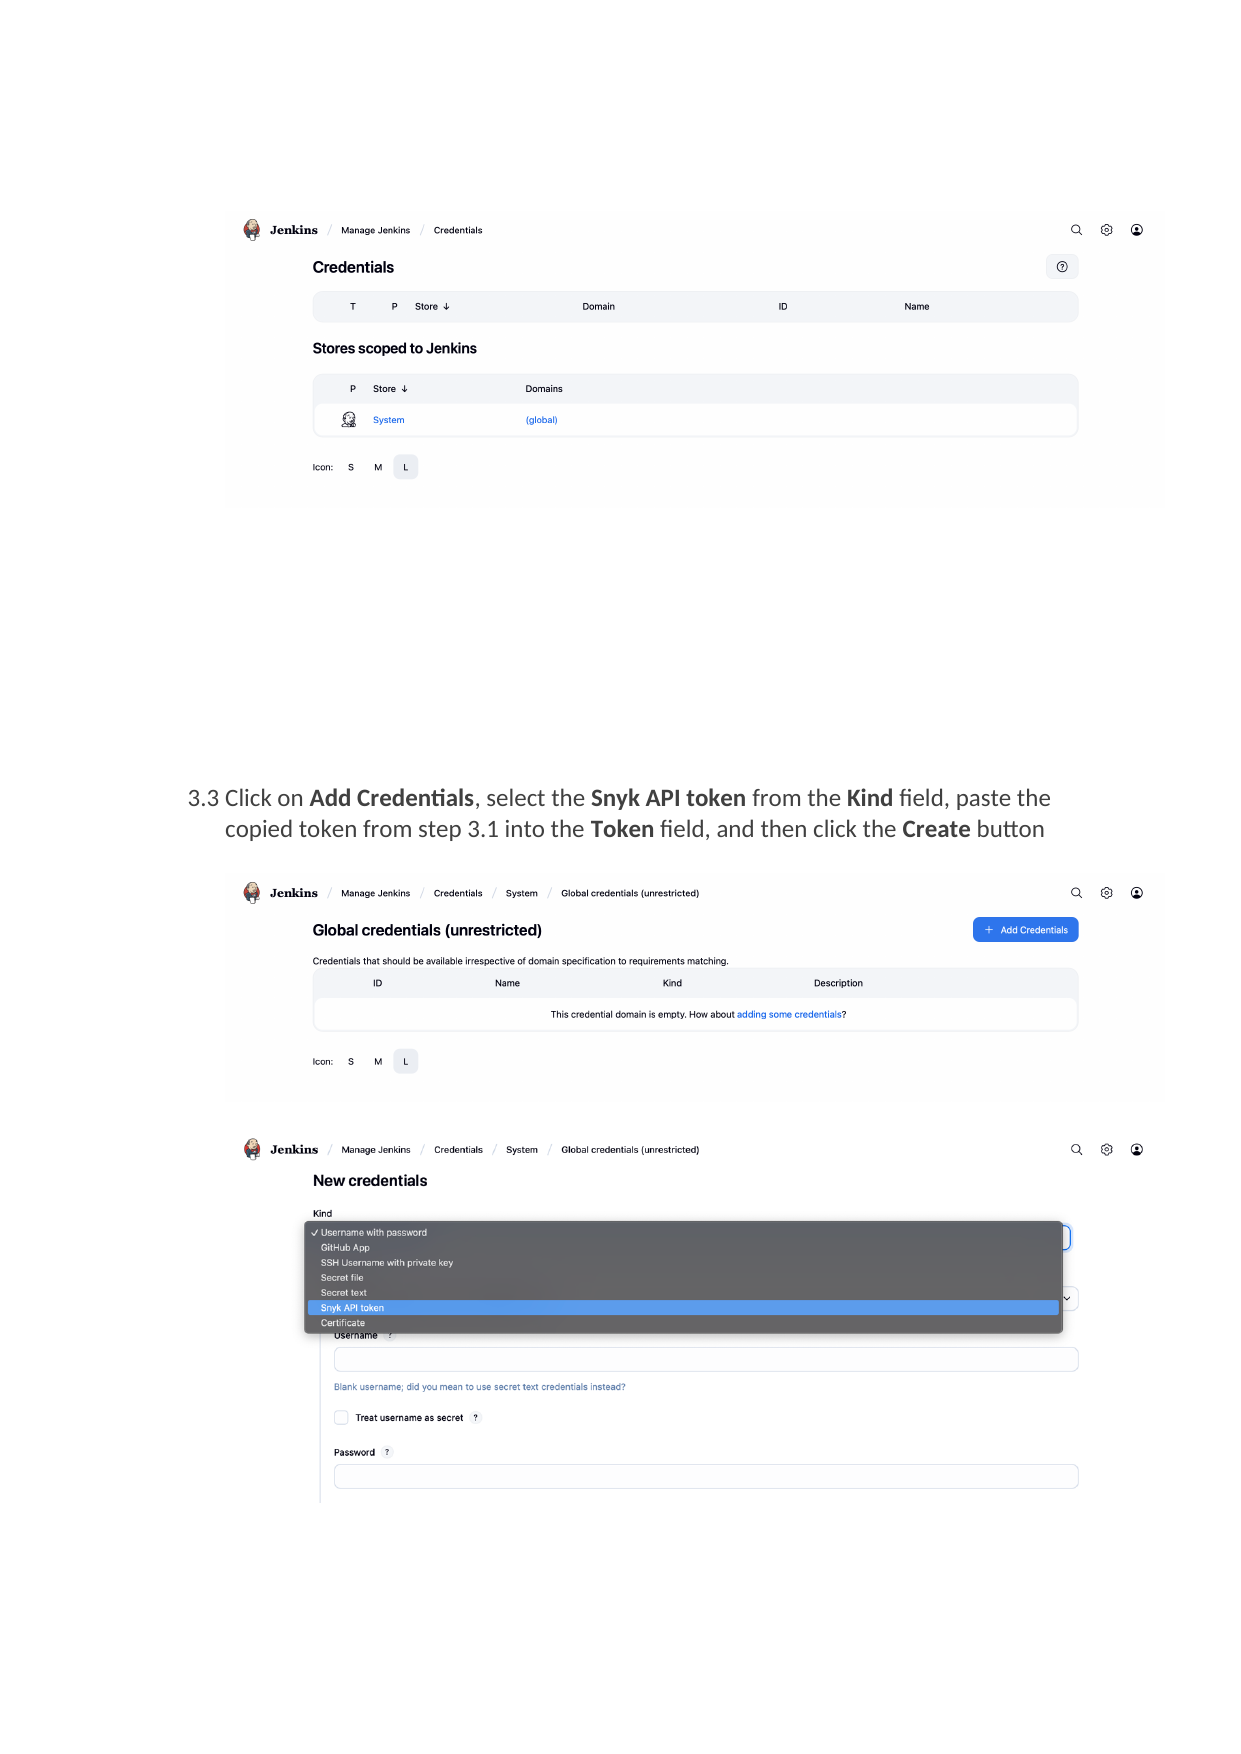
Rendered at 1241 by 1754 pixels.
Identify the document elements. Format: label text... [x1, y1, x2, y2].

picture [225, 211, 1166, 508]
picture [225, 1132, 1166, 1503]
list Click on Add Credentials, select the Snyk API token from the Kind field, paste the copied token from step 3.1 into the Token field, and then click the Create button [187, 782, 1090, 843]
picture [225, 873, 1166, 1102]
